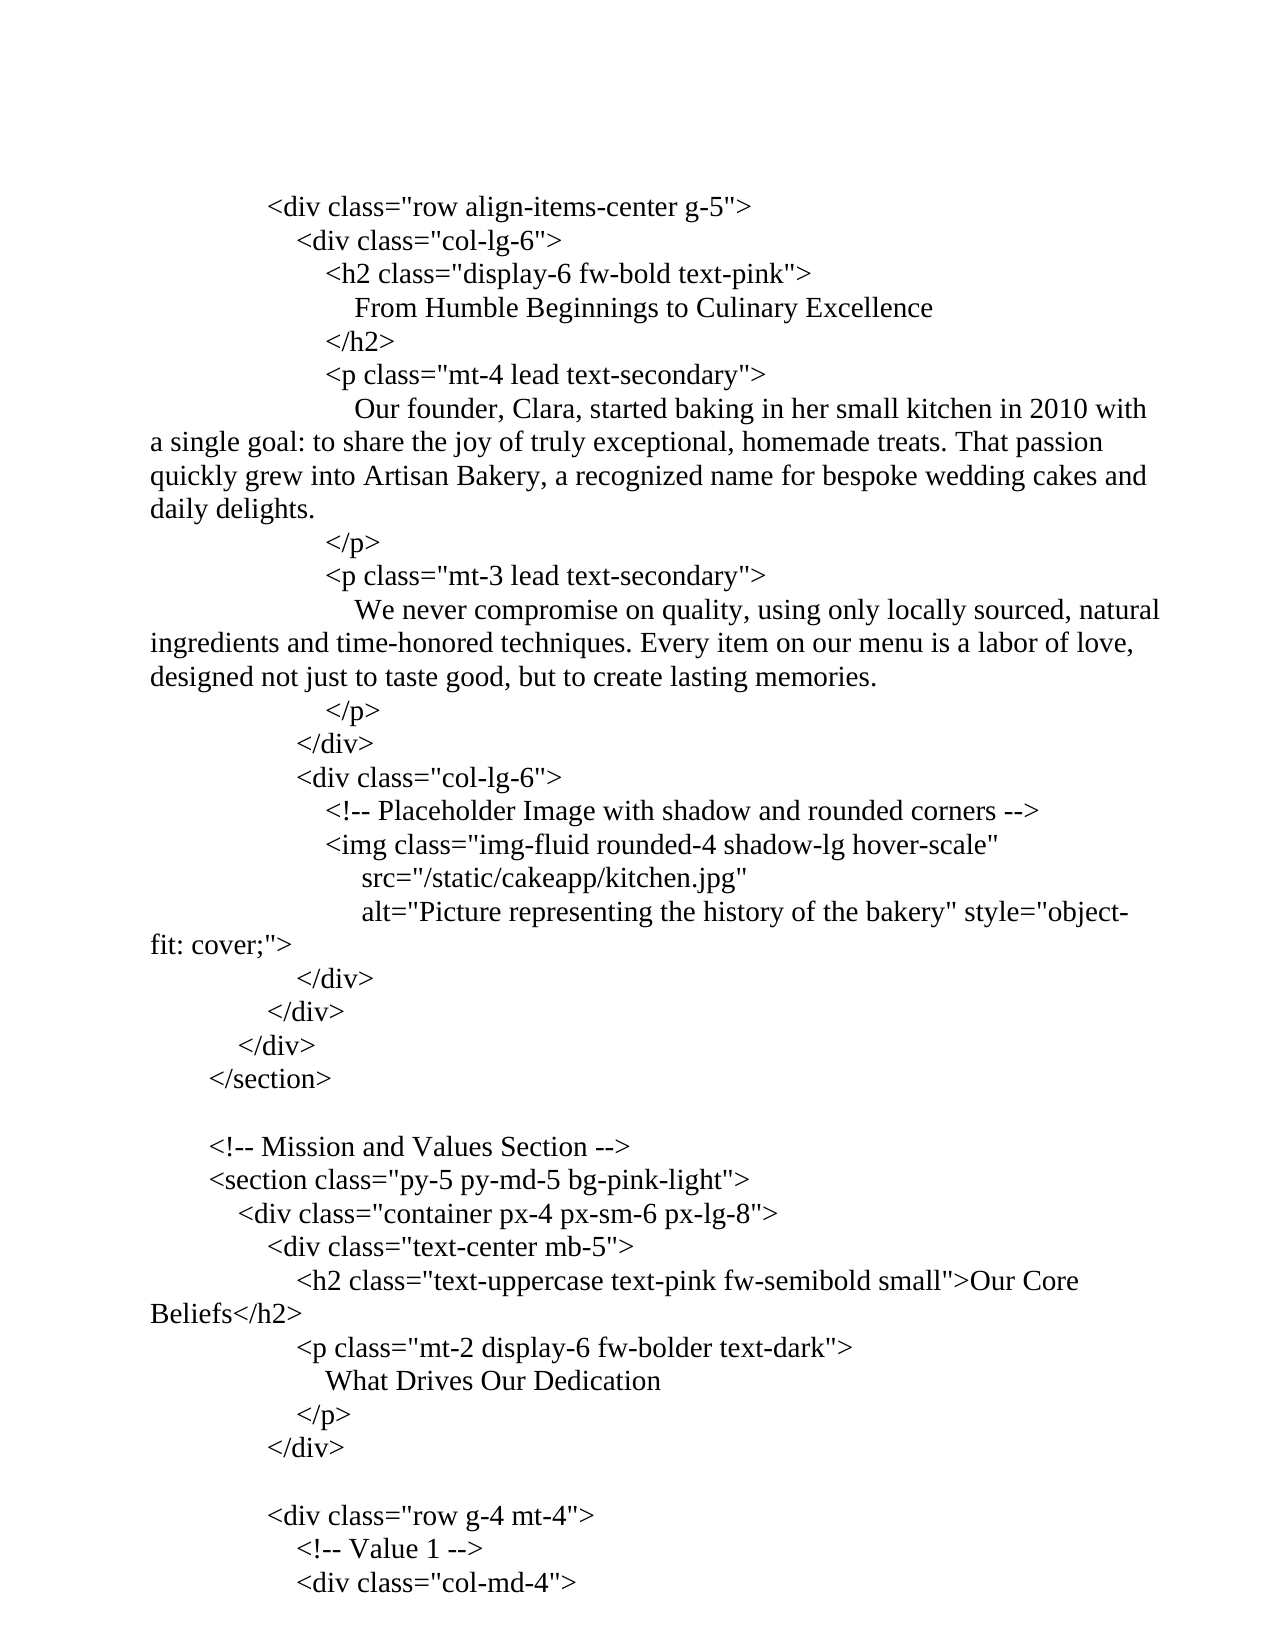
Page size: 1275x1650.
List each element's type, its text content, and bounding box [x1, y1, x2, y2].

text From Humble Beginnings to Culinary Excellence [150, 290, 1162, 324]
text <section class="py-5 py-md-5 bg-pink-light"> [150, 1162, 1162, 1196]
text <div class="row align-items-center g-5"> [150, 189, 1162, 223]
text <div class="container px-4 px-sm-6 px-lg-8"> [150, 1196, 1162, 1229]
text <h2 class="text-uppercase text-pink fw-semibold small">Our Core Beliefs</h2> [150, 1263, 1162, 1330]
text </h2> [150, 324, 1162, 357]
text <!-- Placeholder Image with shadow and rounded corners --> [150, 793, 1162, 827]
text <!-- Value 1 --> [150, 1531, 1162, 1565]
text What Drives Our Dedication [150, 1363, 1162, 1397]
text <p class="mt-4 lead text-secondary"> [150, 357, 1162, 391]
text </div> [150, 961, 1162, 994]
text <h2 class="display-6 fw-bold text-pink"> [150, 257, 1162, 290]
text </div> [150, 1028, 1162, 1062]
text </div> [150, 1431, 1162, 1464]
text <div class="text-center mb-5"> [150, 1229, 1162, 1263]
text We never compromise on quality, using only locally sourced, natural ingredients and time-honored techniques. Every item on our menu is a labor of love, designed not just to taste good, but to create lasting memories. [150, 592, 1162, 693]
text <div class="col-lg-6"> [150, 760, 1162, 793]
text </p> [150, 1397, 1162, 1431]
text src="/static/cakeapp/kitchen.jpg" [150, 860, 1162, 894]
text alt="Picture representing the history of the bakery" style="object-fit: cover;"> [150, 894, 1162, 961]
text <div class="col-lg-6"> [150, 223, 1162, 257]
text <div class="col-md-4"> [150, 1565, 1162, 1598]
text </p> [150, 693, 1162, 726]
text <img class="img-fluid rounded-4 shadow-lg hover-scale" [150, 827, 1162, 860]
text </p> [150, 525, 1162, 558]
text </div> [150, 726, 1162, 760]
text <p class="mt-3 lead text-secondary"> [150, 558, 1162, 592]
text </section> [150, 1062, 1162, 1095]
text <!-- Mission and Values Section --> [150, 1129, 1162, 1162]
text </div> [150, 994, 1162, 1028]
text <p class="mt-2 display-6 fw-bolder text-dark"> [150, 1330, 1162, 1363]
text Our founder, Clara, started baking in her small kitchen in 2010 with a single goal: to share the joy of truly exceptional, homemade treats. That passion quickly grew into Artisan Bakery, a recognized name for bespoke wedding cakes and daily delights. [150, 391, 1162, 525]
text <div class="row g-4 mt-4"> [150, 1498, 1162, 1531]
